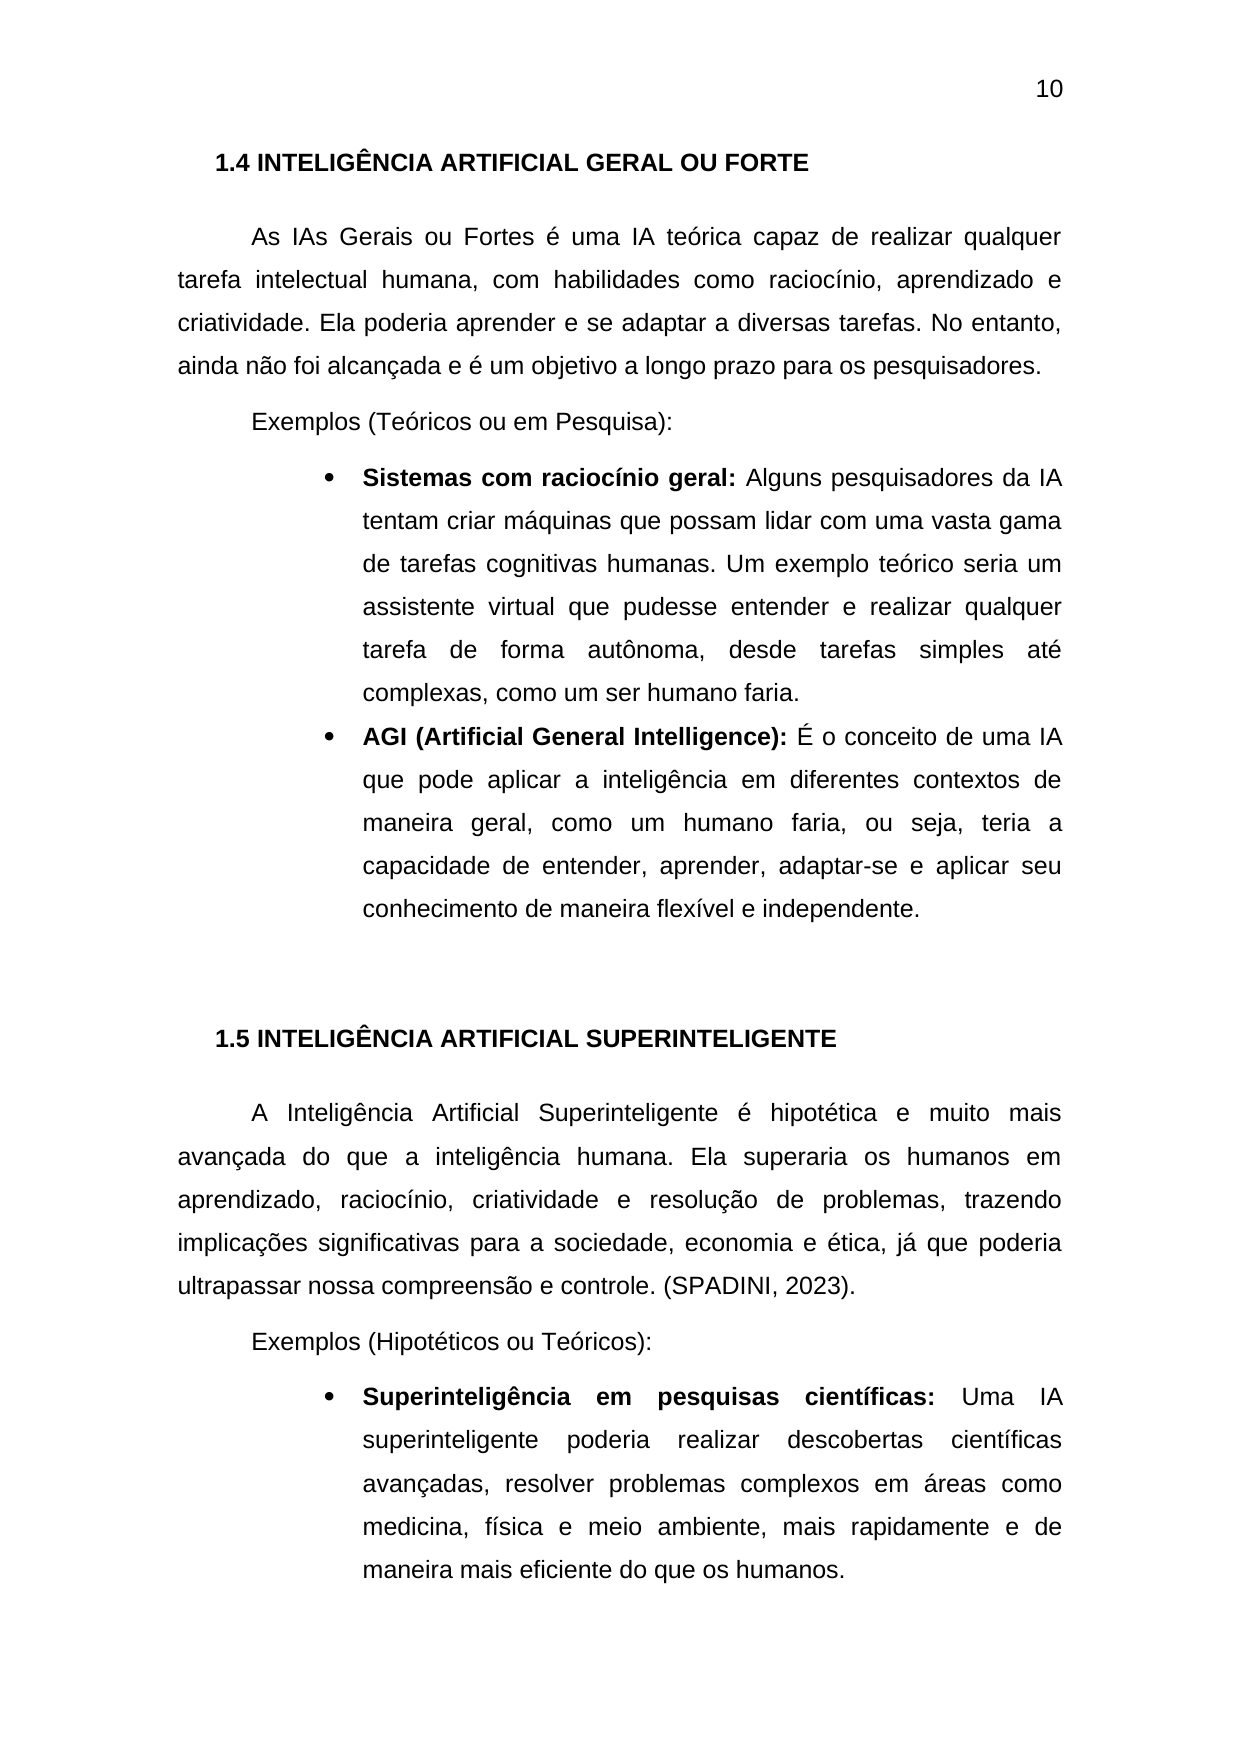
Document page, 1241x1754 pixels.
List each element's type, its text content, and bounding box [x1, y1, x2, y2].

subtitle INTELIGÊNCIA ARTIFICIAL SUPERINTELIGENTE [215, 1024, 1063, 1053]
text Exemplos (Hipotéticos ou Teóricos): [177, 1327, 1063, 1355]
list AGI (Artificial General Intelligence): É o conceito de uma IA que pode aplicar a inteligência em diferentes contextos de maneira geral, como um humano faria, ou seja, teria a capacidade de entender, aprender, adaptar-se e aplicar seu conhecimento de maneira flexível e independente. [325, 721, 1063, 923]
list Superinteligência em pesquisas científicas: Uma IA superinteligente poderia realizar descobertas científicas avançadas, resolver problemas complexos em áreas como medicina, física e meio ambiente, mais rapidamente e de maneira mais eficiente do que os humanos. [325, 1382, 1063, 1583]
list Sistemas com raciocínio geral: Alguns pesquisadores da IA tentam criar máquinas que possam lidar com uma vasta gama de tarefas cognitivas humanas. Um exemplo teórico seria um assistente virtual que pudesse entender e realizar qualquer tarefa de forma autônoma, desde tarefas simples até complexas, como um ser humano faria. [325, 463, 1063, 707]
text As IAs Gerais ou Fortes é uma IA teórica capaz de realizar qualquer tarefa intelectual humana, com habilidades como raciocínio, aprendizado e criatividade. Ela poderia aprender e se adaptar a diversas tarefas. No entanto, ainda não foi alcançada e é um objetivo a longo prazo para os pesquisadores. [177, 222, 1063, 380]
text A Inteligência Artificial Superinteligente é hipotética e muito mais avançada do que a inteligência humana. Ela superaria os humanos em aprendizado, raciocínio, criatividade e resolução de problemas, trazendo implicações significativas para a sociedade, economia e ética, já que poderia ultrapassar nossa compreensão e controle. (SPADINI, 2023). [177, 1098, 1063, 1300]
subtitle INTELIGÊNCIA ARTIFICIAL GERAL OU FORTE [215, 148, 1063, 176]
text Exemplos (Teóricos ou em Pesquisa): [177, 407, 1063, 436]
